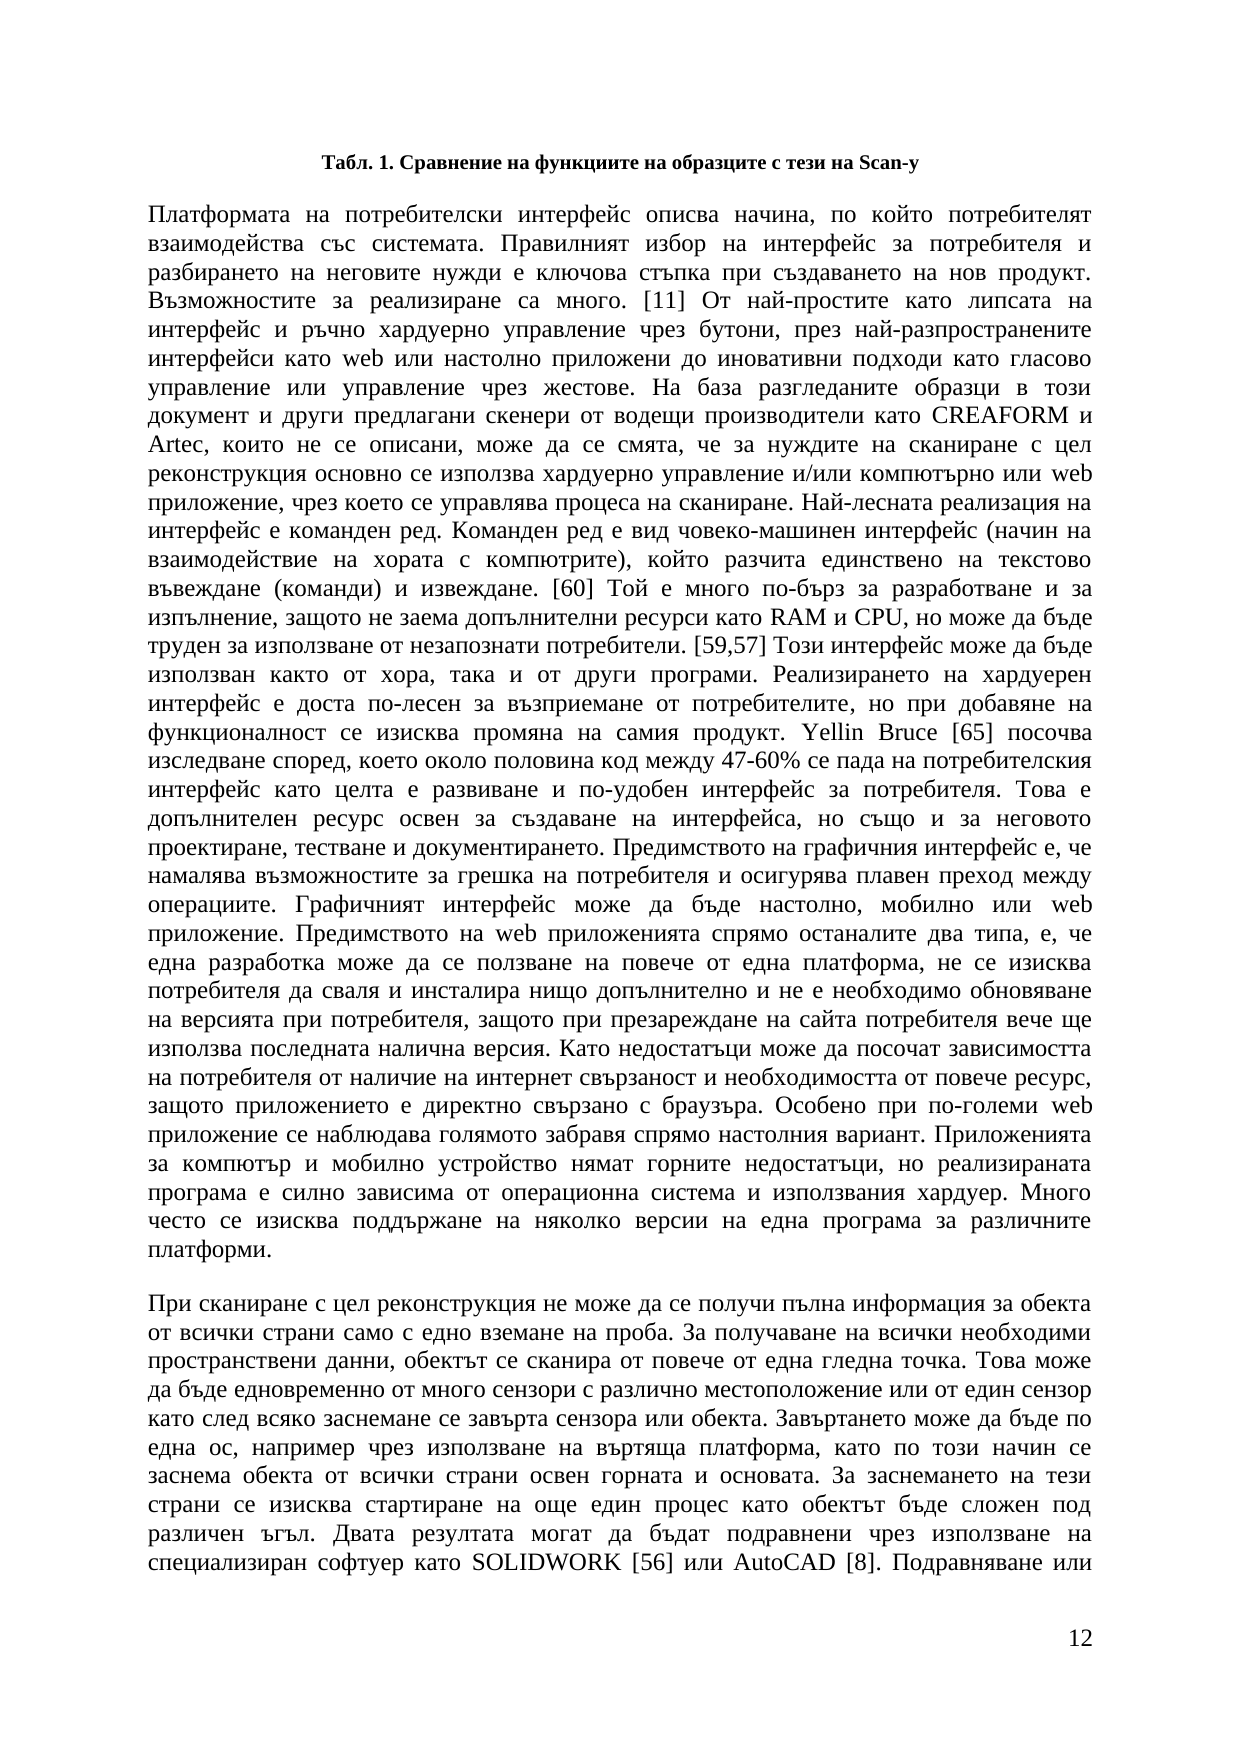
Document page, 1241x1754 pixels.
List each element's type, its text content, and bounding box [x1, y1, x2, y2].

text Платформата на потребителски интерфейс описва начина, по който потребителят взаимодейства със системата. Правилният избор на интерфейс за потребителя и разбирането на неговите нужди е ключова стъпка при създаването на нов продукт. Възможностите за реализиране са много. [11] От най-простите като липсата на интерфейс и ръчно хардуерно управление чрез бутони, през най-разпространените интерфейси като web или настолно приложени до иновативни подходи като гласово управление или управление чрез жестове. На база разгледаните образци в този документ и други предлагани скенери от водещи производители като CREAFORM и Artec, които не се описани, може да се смята, че за нуждите на сканиране с цел реконструкция основно се използва хардуерно управление и/или компютърно или web приложение, чрез което се управлява процеса на сканиране. Най-лесната реализация на интерфейс е команден ред. Команден ред е вид човеко-машинен интерфейс (начин на взаимодействие на хората с компютрите), който разчита единствено на текстово въвеждане (команди) и извеждане. [60] Toй е много по-бърз за разработване и за изпълнение, защото не заема допълнителни ресурси като RAM и CPU, но може да бъде труден за използване от незапознати потребители. [59,57] Този интерфейс може да бъде използван както от хора, така и от други програми. Реализирането на хардуерен интерфейс е доста по-лесен за възприемане от потребителите, но при добавяне на функционалност се изисква промяна на самия продукт. Yellin Bruce [65] посочва изследване според, което около половина код между 47-60% се пада на потребителския интерфейс като целта е развиване и по-удобен интерфейс за потребителя. Това е допълнителен ресурс освен за създаване на интерфейса, но също и за неговото проектиране, тестване и документирането. Предимството на графичния интерфейс е, че намалява възможностите за грешка на потребителя и осигурява плавен преход между операциите. Графичният интерфейс може да бъде настолно, мобилно или web приложение. Предимството на web приложенията спрямо останалите два типа, е, че една разработка може да се ползване на повече от една платформа, не се изисква потребителя да сваля и инсталира нищо допълнително и не е необходимо обновяване на версията при потребителя, защото при презареждане на сайта потребителя вече ще използва последната налична версия. Като недостатъци може да посочат зависимостта на потребителя от наличие на интернет свързаност и необходимостта от повече ресурс, защото приложението е директно свързано с браузъра. Особено при по-големи web приложение се наблюдава голямото забравя спрямо настолния вариант. Приложенията за компютър и мобилно устройство нямат горните недостатъци, но реализираната програма е силно зависима от операционна система и използвания хардуер. Много често се изисква поддържане на няколко версии на една програма за различните платформи. [148, 199, 1093, 1263]
text Табл. 1. Сравнение на функциите на образците с тези на Scan-y [148, 150, 1093, 174]
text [148, 1288, 1093, 1575]
